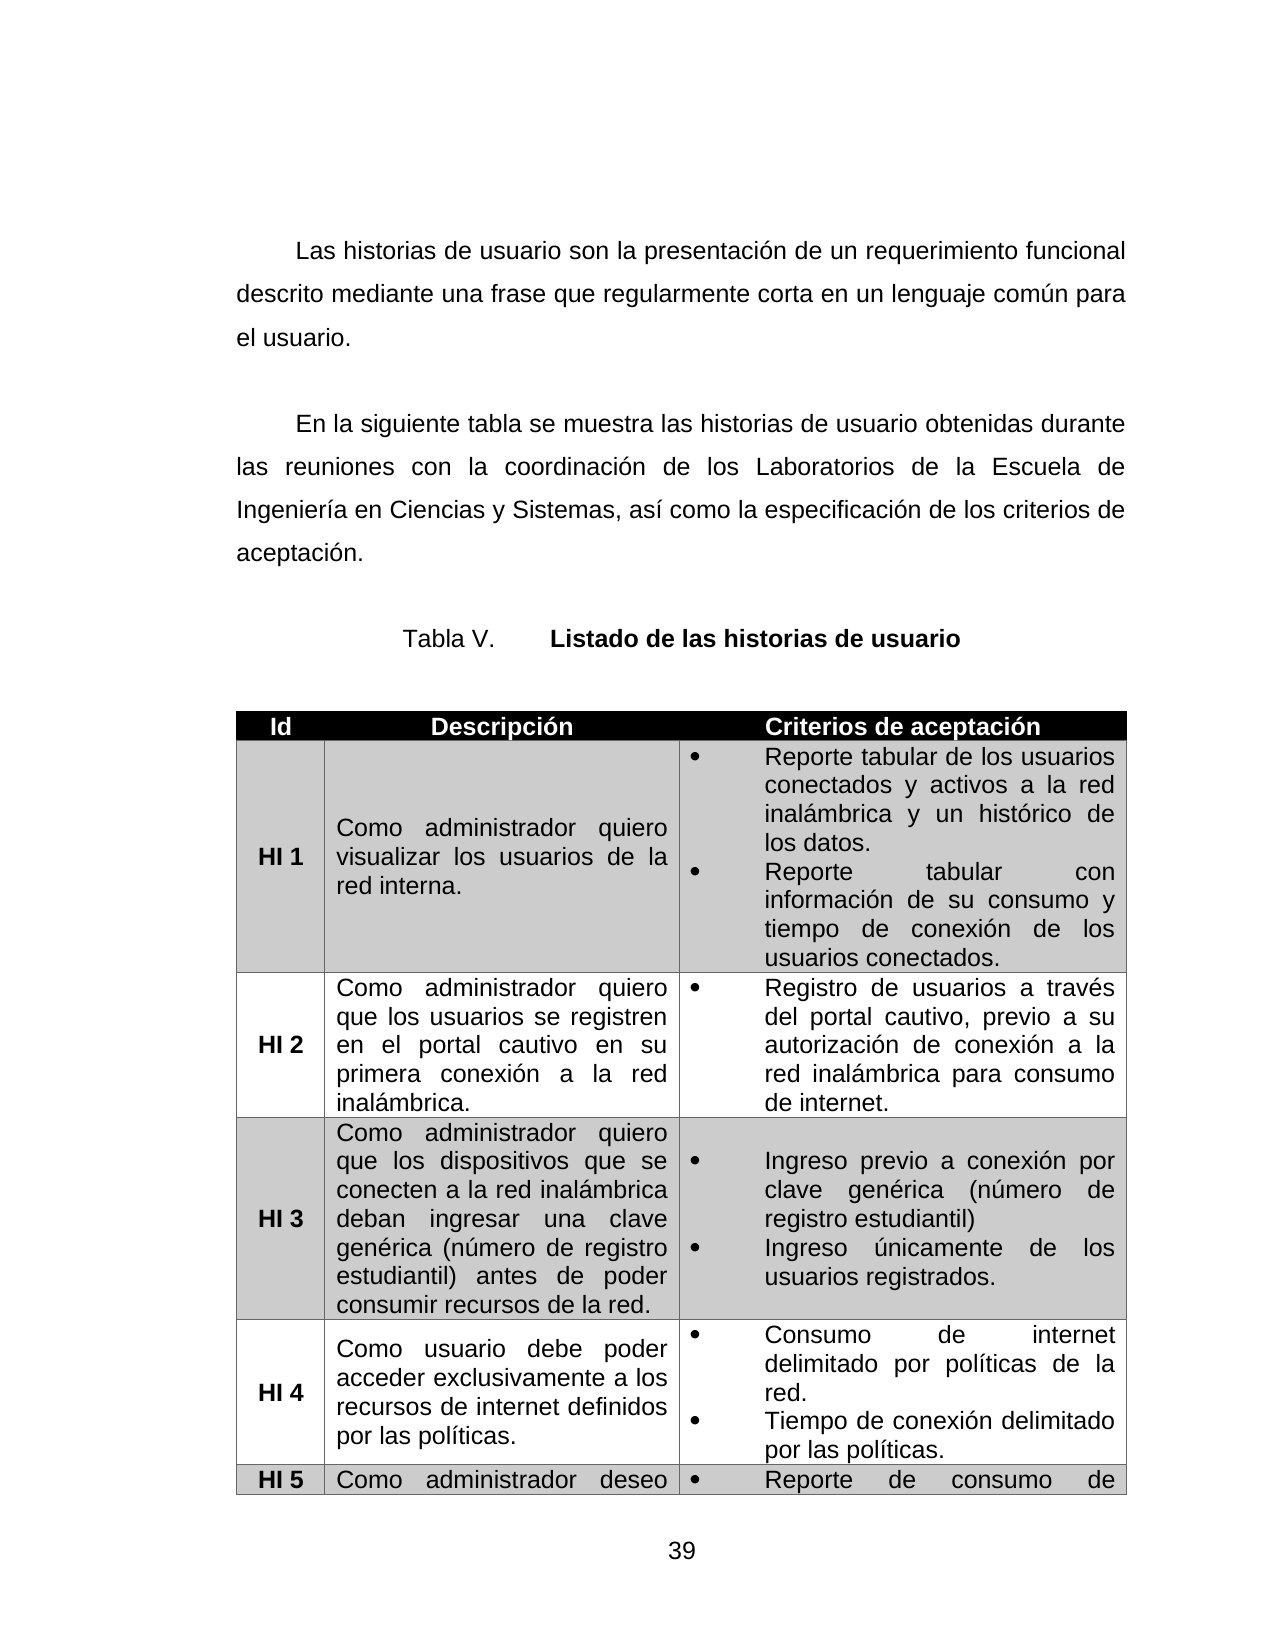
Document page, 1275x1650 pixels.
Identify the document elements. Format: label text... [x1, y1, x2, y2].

table_cell HI 2 [237, 973, 324, 1117]
table_cell Reporte tabular de los usuarios conectados y activos a la red inalámbrica y un histórico de los datos. Reporte tabular con información de su consumo y tiempo de conexión de los usuarios conectados. [680, 741, 1126, 972]
text Listado de las historias de usuario [236, 624, 1127, 653]
table_cell Como administrador quiero visualizar los usuarios de la red interna. [325, 741, 679, 972]
table_cell HI 4 [237, 1320, 324, 1464]
table_cell Consumo de internet delimitado por políticas de la red. Tiempo de conexión delimitado por las políticas. [680, 1320, 1126, 1464]
table_cell Como administrador quiero que los dispositivos que se conecten a la red inalámbrica deban ingresar una clave genérica (número de registro estudiantil) antes de poder consumir recursos de la red. [325, 1118, 679, 1319]
table_cell Ingreso previo a conexión por clave genérica (número de registro estudiantil) Ingreso únicamente de los usuarios registrados. [680, 1118, 1126, 1319]
table_cell Registro de usuarios a través del portal cautivo, previo a su autorización de conexión a la red inalámbrica para consumo de internet. [680, 973, 1126, 1117]
table_cell Como administrador quiero que los usuarios se registren en el portal cautivo en su primera conexión a la red inalámbrica. [325, 973, 679, 1117]
table_header Descripción [325, 712, 679, 740]
table_cell HI 1 [237, 741, 324, 972]
table_header Id [237, 712, 324, 740]
table_header Criterios de aceptación [680, 712, 1126, 740]
table_cell Como usuario debe poder acceder exclusivamente a los recursos de internet definidos por las políticas. [325, 1320, 679, 1464]
table_cell Como administrador deseo visualizar y exportar reportes de consumo de la red de internet inalámbrico [325, 1465, 679, 1494]
table_cell HI 5 [237, 1465, 324, 1494]
table_cell HI 3 [237, 1118, 324, 1319]
text En la siguiente tabla se muestra las historias de usuario obtenidas durante las reuniones con la coordinación de los Laboratorios de la Escuela de Ingeniería en Ciencias y Sistemas, así como la especificación de los criterios de aceptación. [236, 409, 1127, 567]
text Las historias de usuario son la presentación de un requerimiento funcional descrito mediante una frase que regularmente corta en un lenguaje común para el usuario. [236, 236, 1127, 351]
